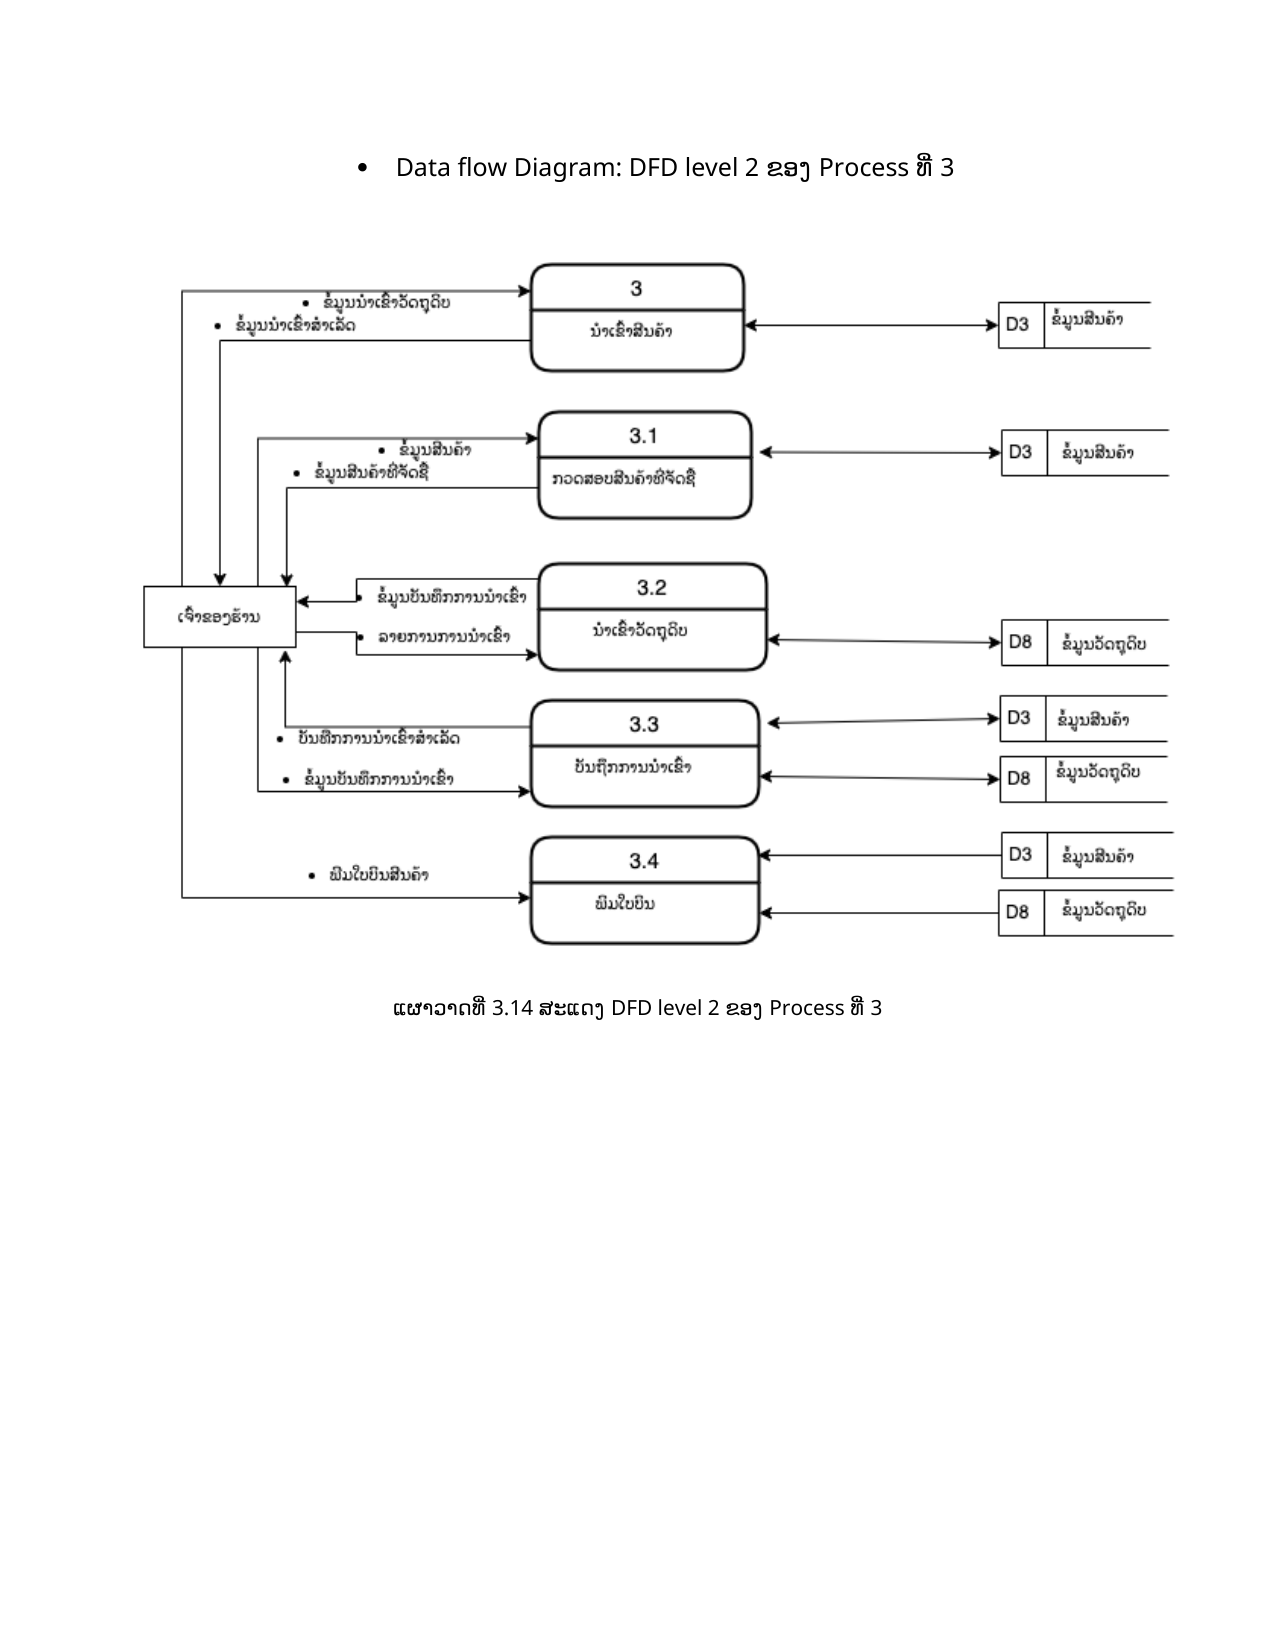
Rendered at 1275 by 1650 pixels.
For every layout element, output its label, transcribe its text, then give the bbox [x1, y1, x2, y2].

picture [98, 217, 1218, 987]
list Data flow Diagram: DFD level 2 ຂອງ Process ທີ່ 3 [187, 150, 1125, 184]
text ແຜາວາດທີ່ 3.14 ສະແດງ DFD level 2 ຂອງ Process ທີ່ 3 [150, 987, 1125, 1022]
